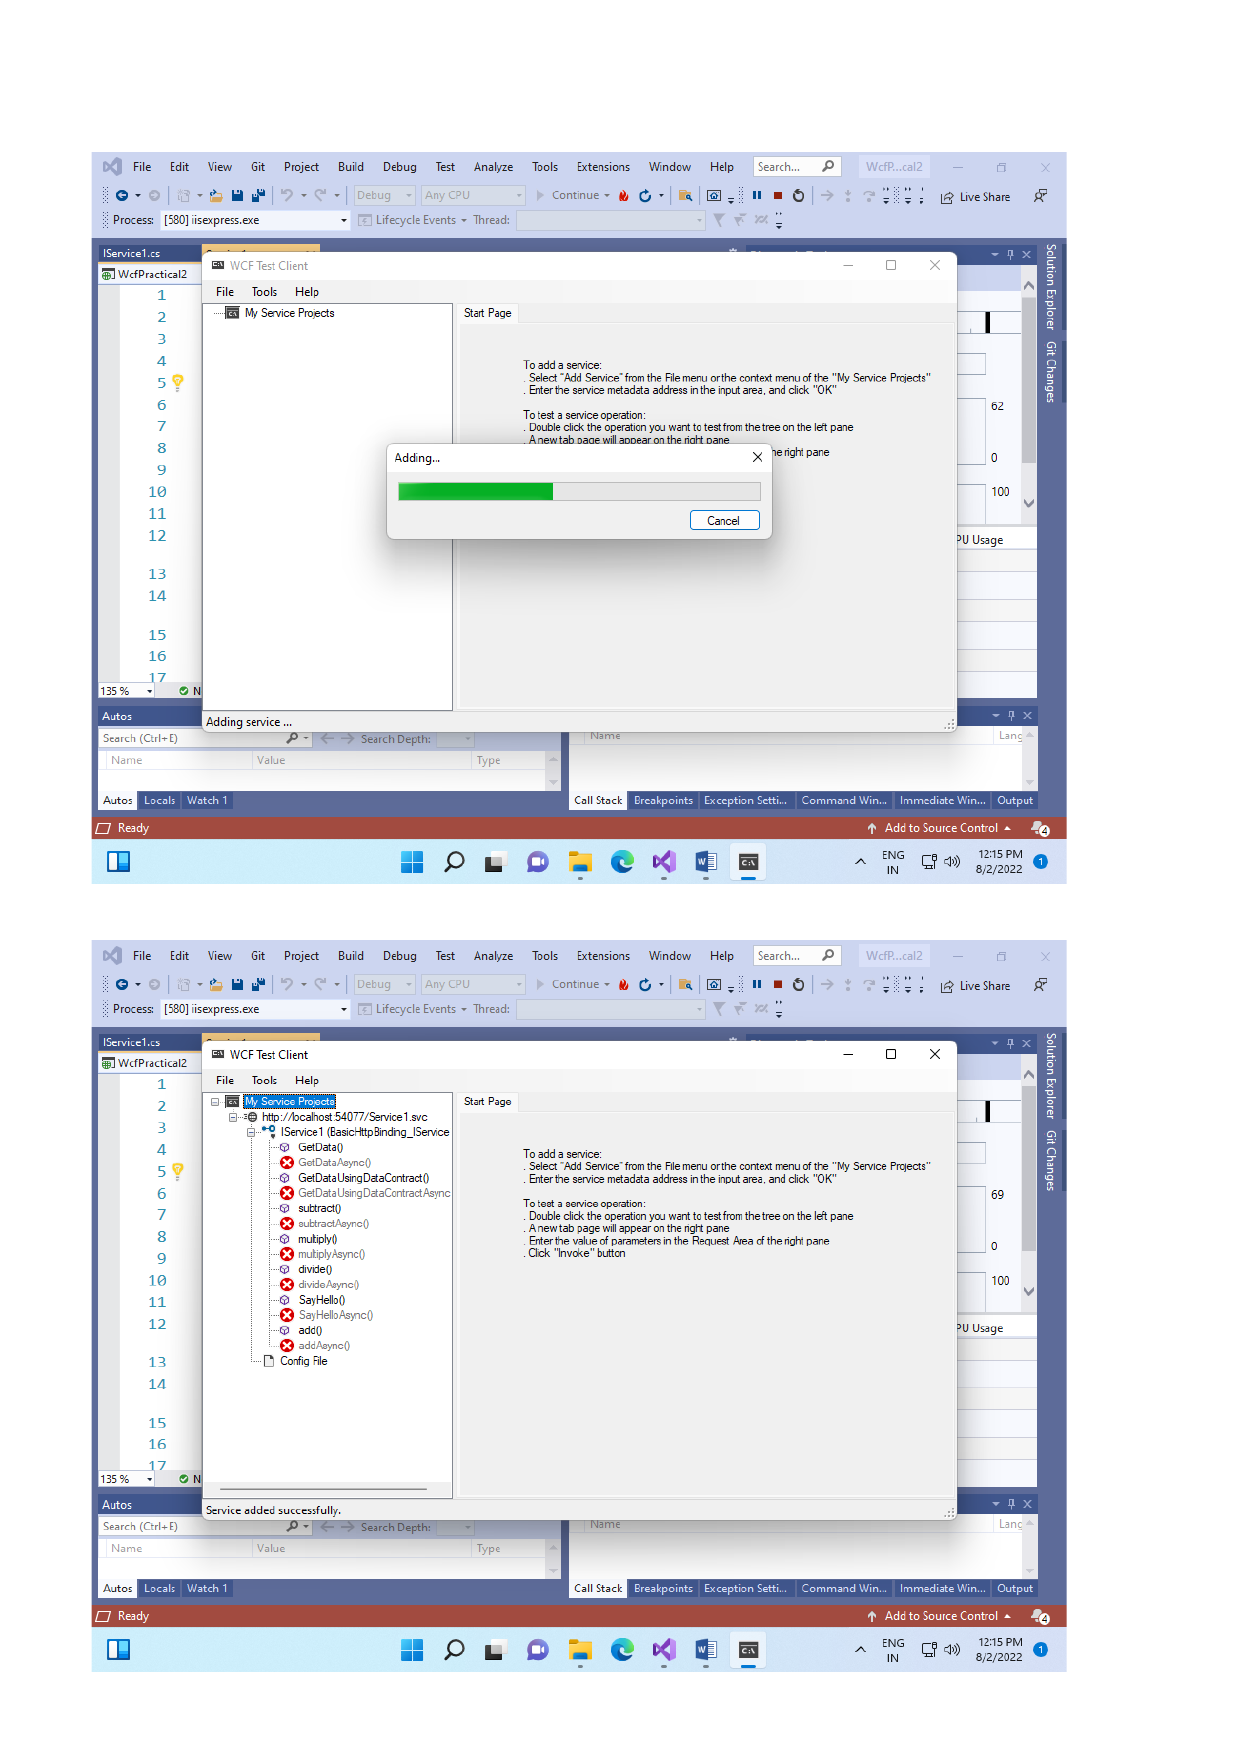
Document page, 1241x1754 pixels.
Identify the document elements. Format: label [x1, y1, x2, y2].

picture [91, 152, 1067, 884]
picture [91, 940, 1067, 1672]
